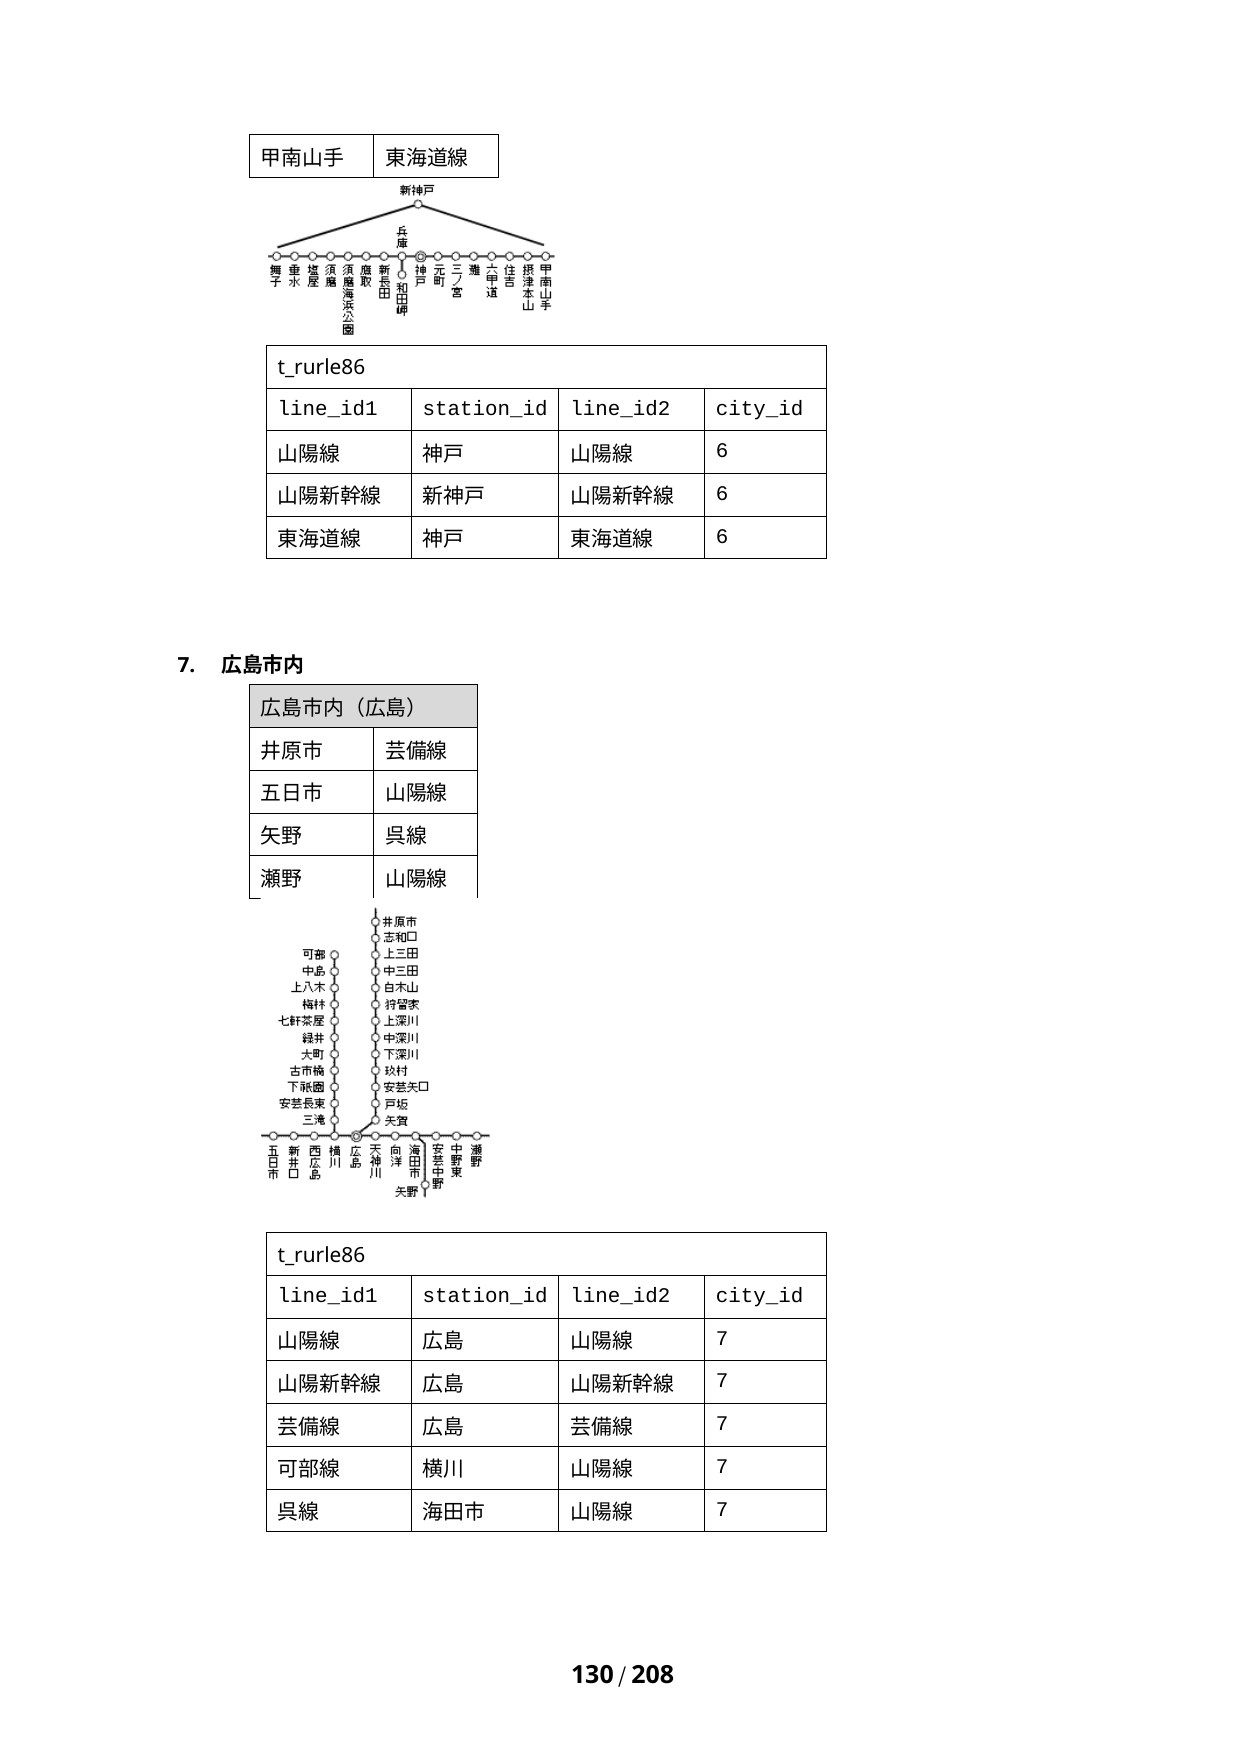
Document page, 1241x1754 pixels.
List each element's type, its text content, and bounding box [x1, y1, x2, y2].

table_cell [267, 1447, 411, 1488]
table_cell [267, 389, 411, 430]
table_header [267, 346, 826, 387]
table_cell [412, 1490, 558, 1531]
picture [260, 898, 492, 1205]
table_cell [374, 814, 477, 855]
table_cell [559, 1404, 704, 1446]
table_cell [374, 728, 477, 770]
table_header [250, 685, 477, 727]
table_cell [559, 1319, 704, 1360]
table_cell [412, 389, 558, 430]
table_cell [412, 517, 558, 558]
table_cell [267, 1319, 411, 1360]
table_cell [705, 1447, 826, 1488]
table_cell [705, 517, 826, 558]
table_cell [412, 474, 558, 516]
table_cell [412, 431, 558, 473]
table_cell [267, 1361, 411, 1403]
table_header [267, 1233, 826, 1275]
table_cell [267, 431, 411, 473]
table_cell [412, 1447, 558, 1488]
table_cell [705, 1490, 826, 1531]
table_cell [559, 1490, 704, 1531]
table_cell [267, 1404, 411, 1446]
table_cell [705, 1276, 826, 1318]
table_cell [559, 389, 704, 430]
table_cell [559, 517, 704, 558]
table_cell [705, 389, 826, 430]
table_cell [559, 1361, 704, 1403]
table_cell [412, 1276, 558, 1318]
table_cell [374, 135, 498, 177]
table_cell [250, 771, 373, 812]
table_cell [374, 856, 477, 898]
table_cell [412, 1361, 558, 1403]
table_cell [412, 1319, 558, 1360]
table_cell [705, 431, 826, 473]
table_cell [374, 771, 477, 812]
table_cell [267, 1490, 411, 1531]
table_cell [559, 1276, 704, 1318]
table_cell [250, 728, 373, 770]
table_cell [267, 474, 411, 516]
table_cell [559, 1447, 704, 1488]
picture [260, 178, 564, 336]
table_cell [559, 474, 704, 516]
subtitle 広島市内 [177, 643, 1063, 684]
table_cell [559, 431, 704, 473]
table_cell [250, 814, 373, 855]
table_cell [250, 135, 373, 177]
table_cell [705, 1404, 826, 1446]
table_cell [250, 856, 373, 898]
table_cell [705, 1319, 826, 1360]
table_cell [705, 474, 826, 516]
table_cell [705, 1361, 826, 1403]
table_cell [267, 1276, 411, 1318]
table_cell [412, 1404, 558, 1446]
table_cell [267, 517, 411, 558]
